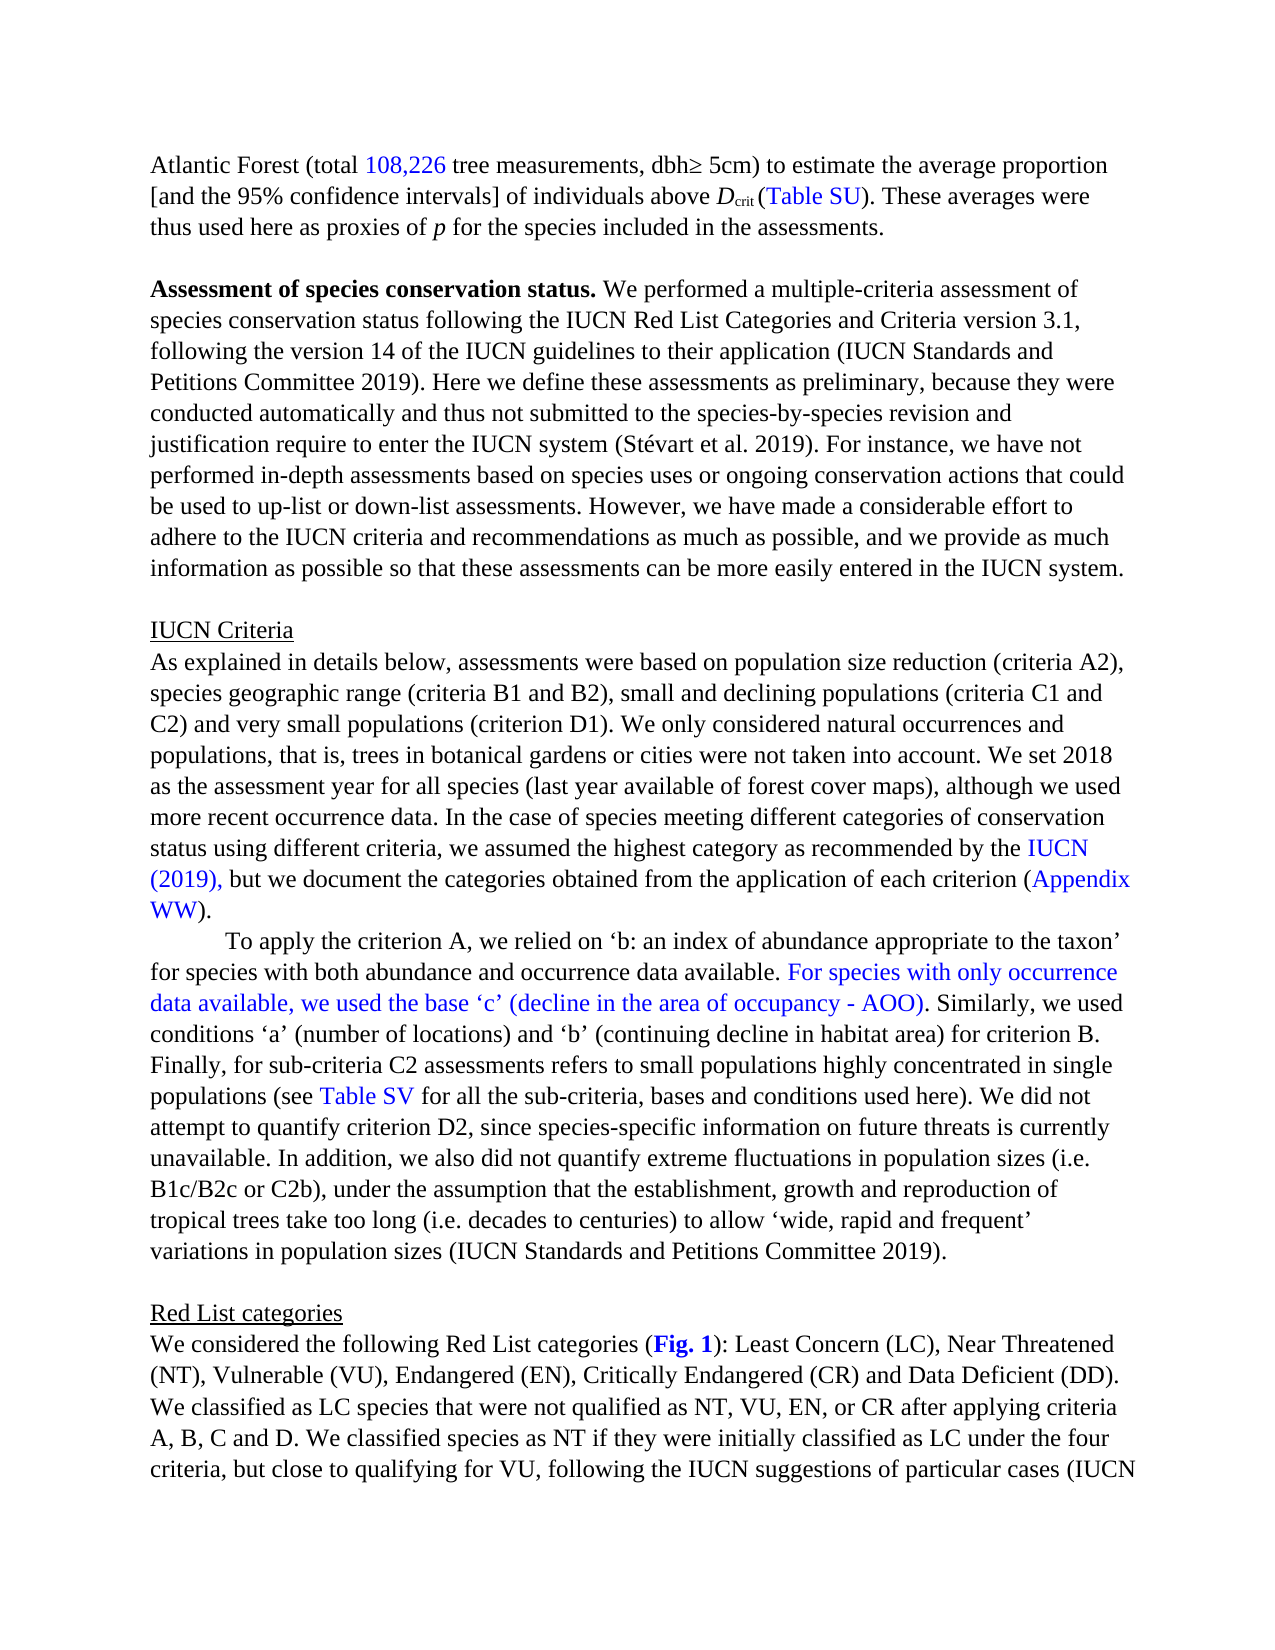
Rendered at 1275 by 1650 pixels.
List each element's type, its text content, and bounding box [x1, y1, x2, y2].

list To apply the criterion A, we relied on ‘b: an index of abundance appropriate to the taxon’ for species with both abundance and occurrence data available. For species with only occurrence data available, we used the base ‘c’ (decline in the area of occupancy - AOO). Similarly, we used conditions ‘a’ (number of locations) and ‘b’ (continuing decline in habitat area) for criterion B. Finally, for sub-criteria C2 assessments refers to small populations highly concentrated in single populations (see Table SV for all the sub-criteria, bases and conditions used here). We did not attempt to quantify criterion D2, since species-specific information on future threats is currently unavailable. In addition, we also did not quantify extreme fluctuations in population sizes (i.e. B1c/B2c or C2b), under the assumption that the establishment, growth and reproduction of tropical trees take too long (i.e. decades to centuries) to allow ‘wide, rapid and frequent’ variations in population sizes (IUCN Standards and Petitions Committee 2019). [150, 926, 1137, 1265]
list Assessment of species conservation status. We performed a multiple-criteria assessment of species conservation status following the IUCN Red List Categories and Criteria version 3.1, following the version 14 of the IUCN guidelines to their application (IUCN Standards and Petitions Committee 2019). Here we define these assessments as preliminary, because they were conducted automatically and thus not submitted to the species-by-species revision and justification require to enter the IUCN system (Stévart et al. 2019). For instance, we have not performed in-depth assessments based on species uses or ongoing conservation actions that could be used to up-list or down-list assessments. However, we have made a considerable effort to adhere to the IUCN criteria and recommendations as much as possible, and we provide as much information as possible so that these assessments can be more easily entered in the IUCN system. [150, 274, 1137, 582]
list IUCN Criteria [150, 616, 1137, 644]
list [150, 150, 1137, 241]
list Red List categories [150, 1298, 1137, 1327]
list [150, 1329, 1137, 1482]
list As explained in details below, assessments were based on population size reduction (criteria A2), species geographic range (criteria B1 and B2), small and declining populations (criteria C1 and C2) and very small populations (criterion D1). We only considered natural occurrences and populations, that is, trees in botanical gardens or cities were not taken into account. We set 2018 as the assessment year for all species (last year available of forest cover maps), although we used more recent occurrence data. In the case of species meeting different categories of conservation status using different criteria, we assumed the highest category as recommended by the IUCN (2019), but we document the categories obtained from the application of each criterion (Appendix WW). [150, 647, 1137, 924]
